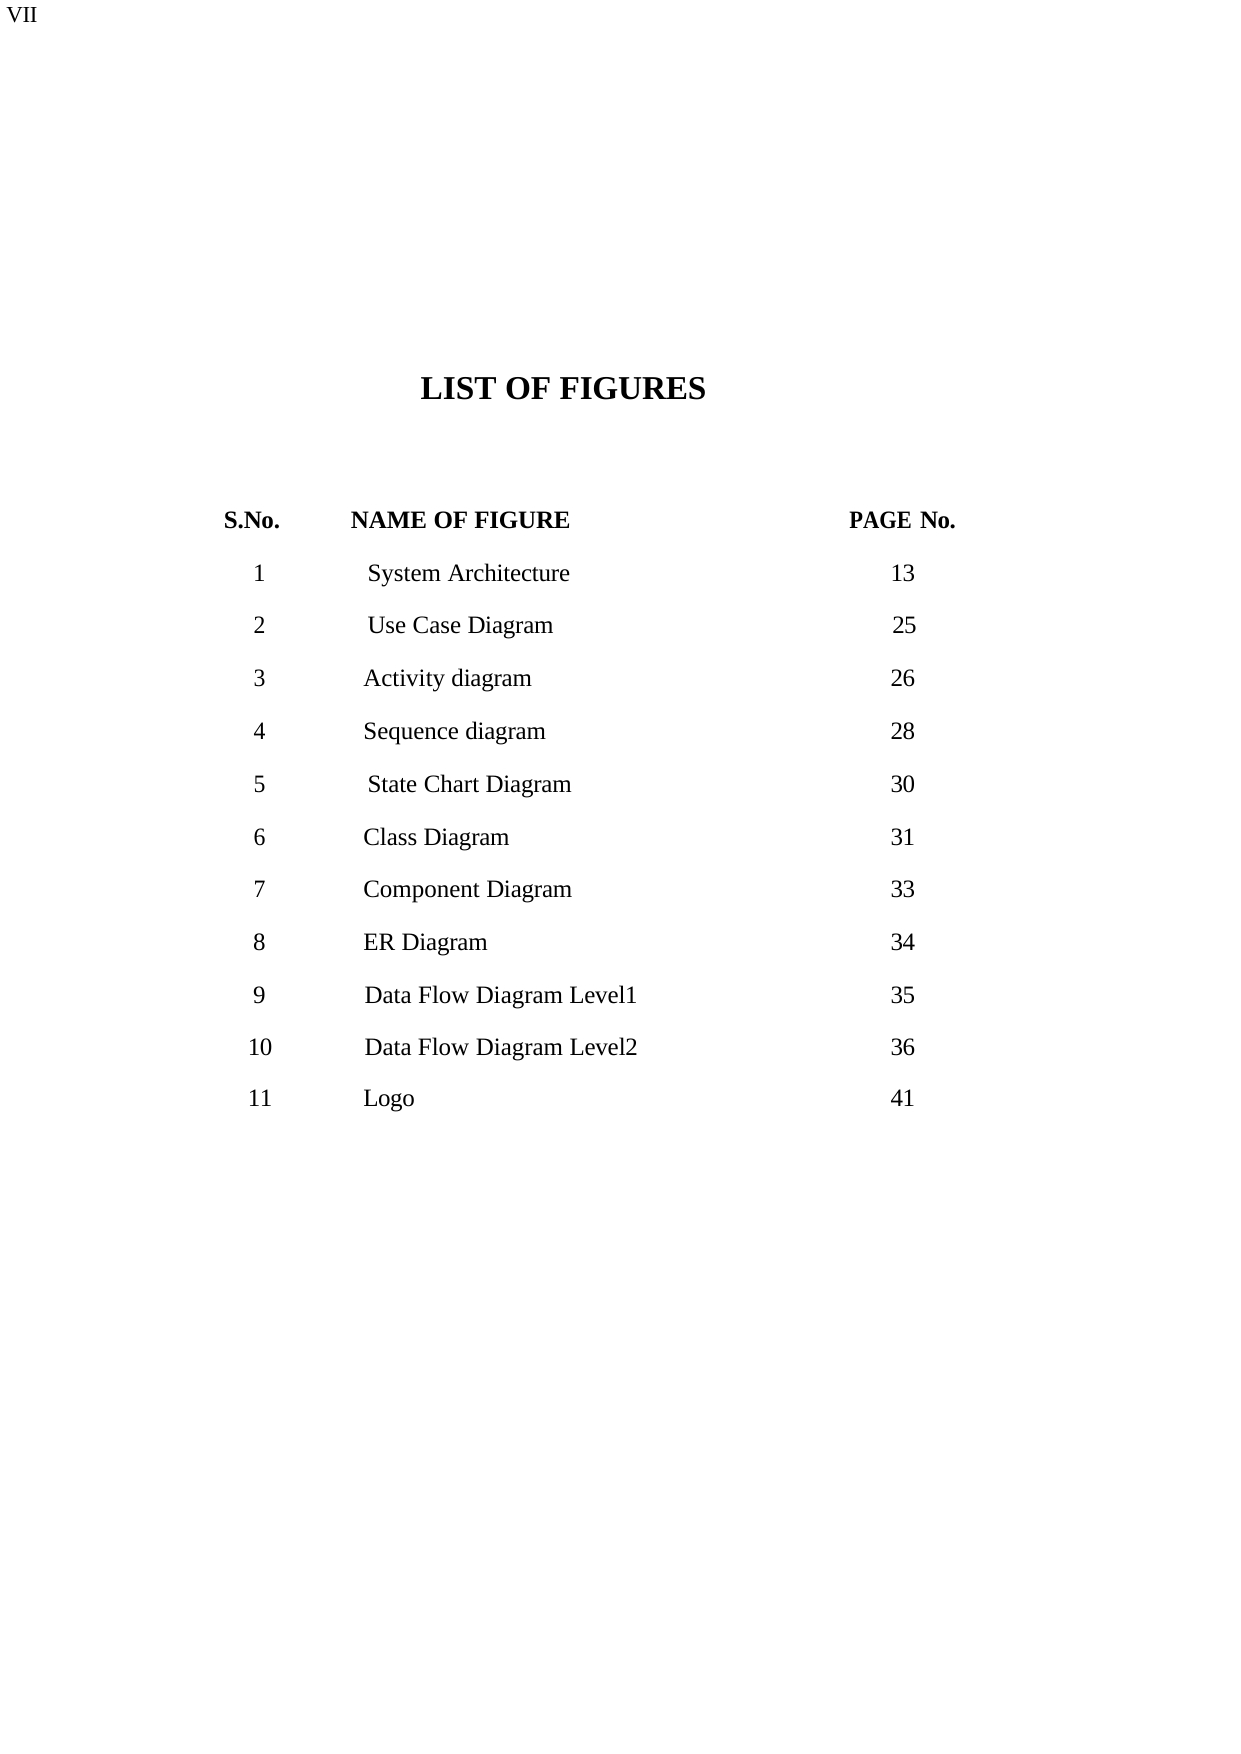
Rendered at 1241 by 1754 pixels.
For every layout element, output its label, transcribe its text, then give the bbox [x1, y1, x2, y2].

table_cell Use Case Diagram [316, 599, 743, 652]
text LIST OF FIGURES [420, 368, 1184, 407]
table_cell State Chart Diagram [316, 758, 743, 810]
table_cell 31 [744, 810, 960, 863]
table_cell Class Diagram [316, 810, 743, 863]
table_cell 28 [744, 705, 960, 757]
table_cell Data Flow Diagram Level1 [316, 969, 743, 1021]
table_header S.No. [219, 506, 316, 546]
table_cell 30 [744, 758, 960, 810]
table_header PAGE No. [744, 506, 960, 546]
table_cell 25 [744, 599, 960, 652]
table_cell 34 [744, 916, 960, 968]
table_cell 35 [744, 969, 960, 1021]
table_cell 41 [744, 1074, 960, 1114]
table_cell Logo [316, 1074, 743, 1114]
table_cell ER Diagram [316, 916, 743, 968]
table_cell 9 [219, 969, 316, 1021]
table_cell 6 [219, 810, 316, 863]
table_cell 1 [219, 546, 316, 599]
table_header NAME OF FIGURE [316, 506, 743, 546]
table_cell 8 [219, 916, 316, 968]
table_cell 2 [219, 599, 316, 652]
table_cell 36 [744, 1021, 960, 1074]
table_cell 26 [744, 652, 960, 704]
table_cell 10 [219, 1021, 316, 1074]
table_cell 11 [219, 1074, 316, 1114]
table_cell Sequence diagram [316, 705, 743, 757]
table_cell Data Flow Diagram Level2 [316, 1021, 743, 1074]
table_cell 33 [744, 863, 960, 916]
table_cell 13 [744, 546, 960, 599]
table_cell 4 [219, 705, 316, 757]
table_cell System Architecture [316, 546, 743, 599]
table_cell 3 [219, 652, 316, 704]
table_cell Activity diagram [316, 652, 743, 704]
table_cell 5 [219, 758, 316, 810]
table_cell 7 [219, 863, 316, 916]
table_cell Component Diagram [316, 863, 743, 916]
